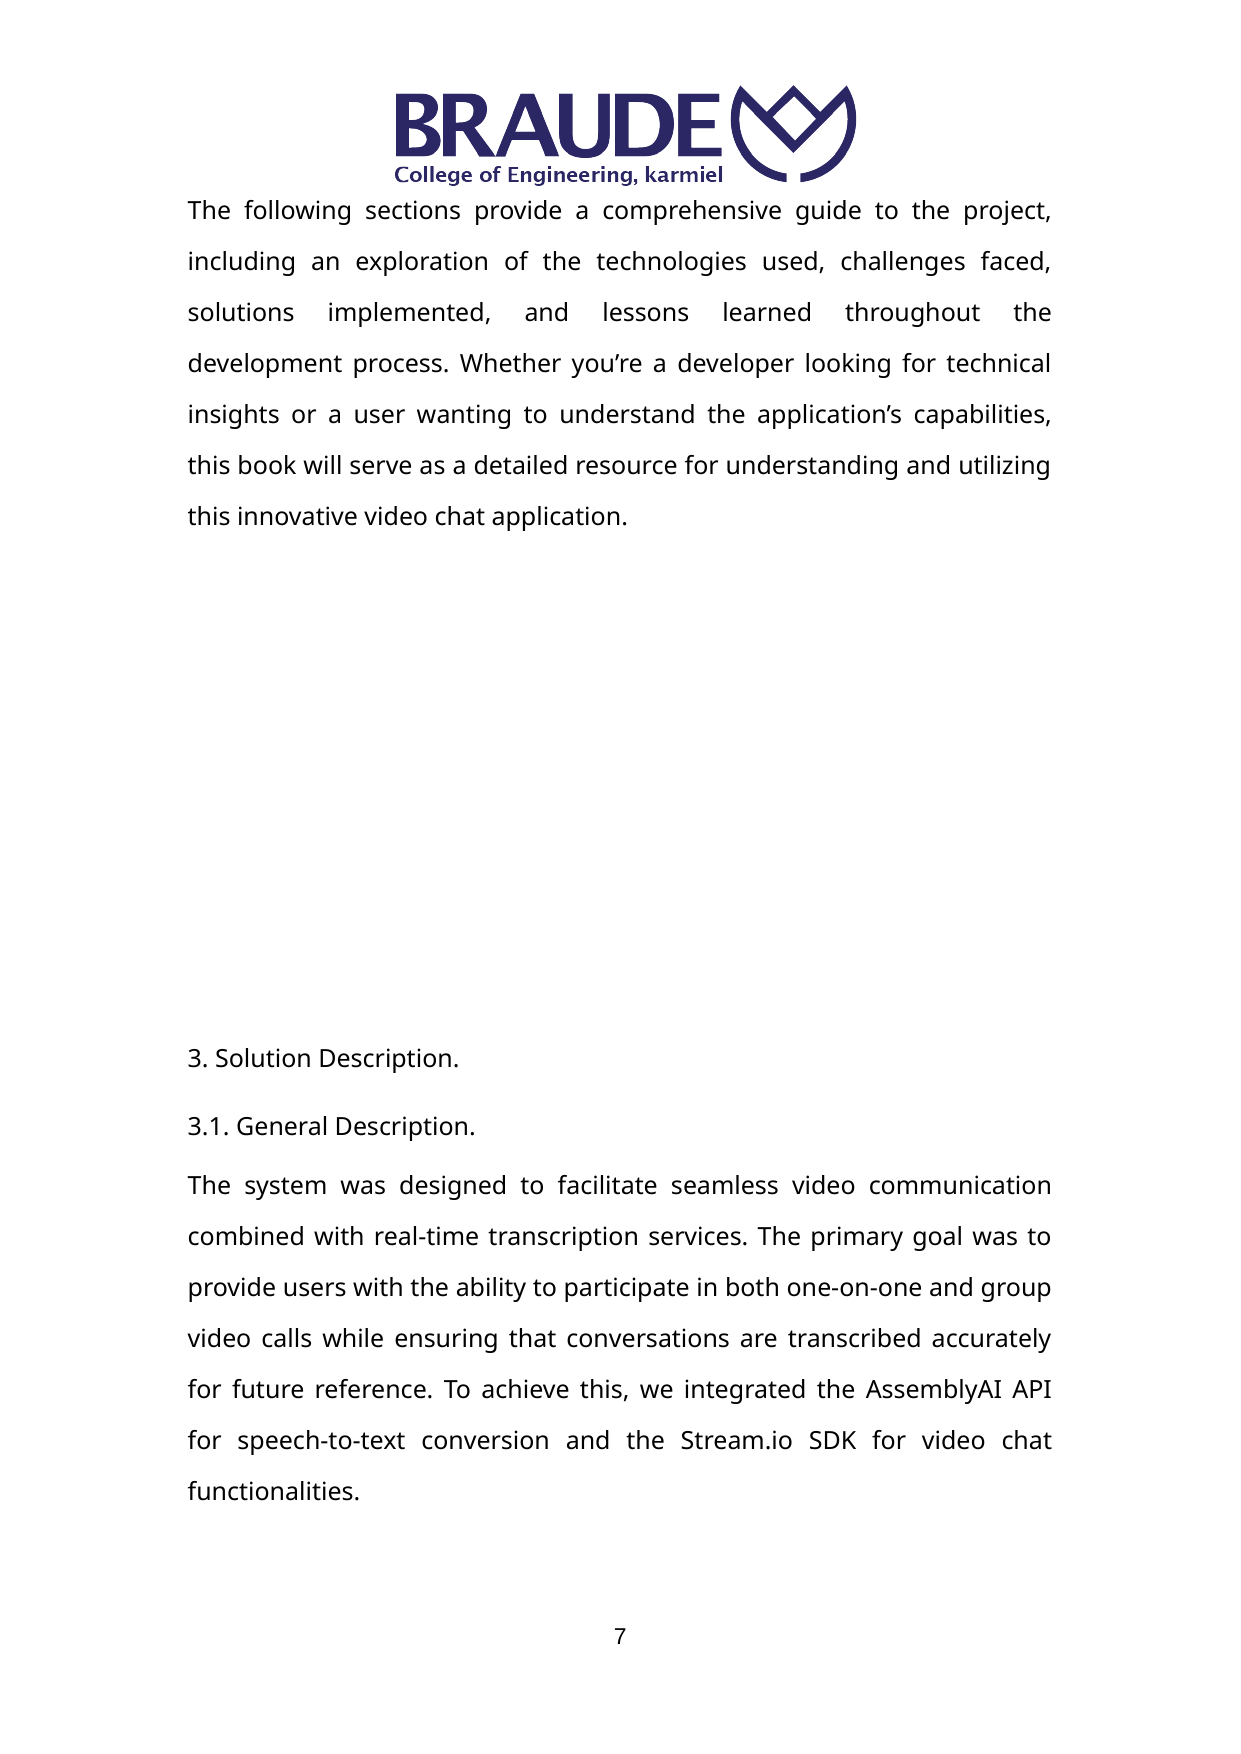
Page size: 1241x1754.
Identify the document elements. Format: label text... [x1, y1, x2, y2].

subtitle 3. Solution Description. [187, 1040, 1053, 1074]
text The following sections provide a comprehensive guide to the project, including an exploration of the technologies used, challenges faced, solutions implemented, and lessons learned throughout the development process. Whether you’re a developer looking for technical insights or a user wanting to understand the application’s capabilities, this book will serve as a detailed resource for understanding and utilizing this innovative video chat application. [187, 192, 1053, 533]
subtitle 3.1. General Description. [187, 1108, 1053, 1142]
text The system was designed to facilitate seamless video communication combined with real-time transcription services. The primary goal was to provide users with the ability to participate in both one-on-one and group video calls while ensuring that conversations are transcribed accurately for future reference. To achieve this, we integrated the AssemblyAI API for speech-to-text conversion and the Stream.io SDK for video chat functionalities. [187, 1167, 1053, 1508]
picture [369, 73, 871, 193]
